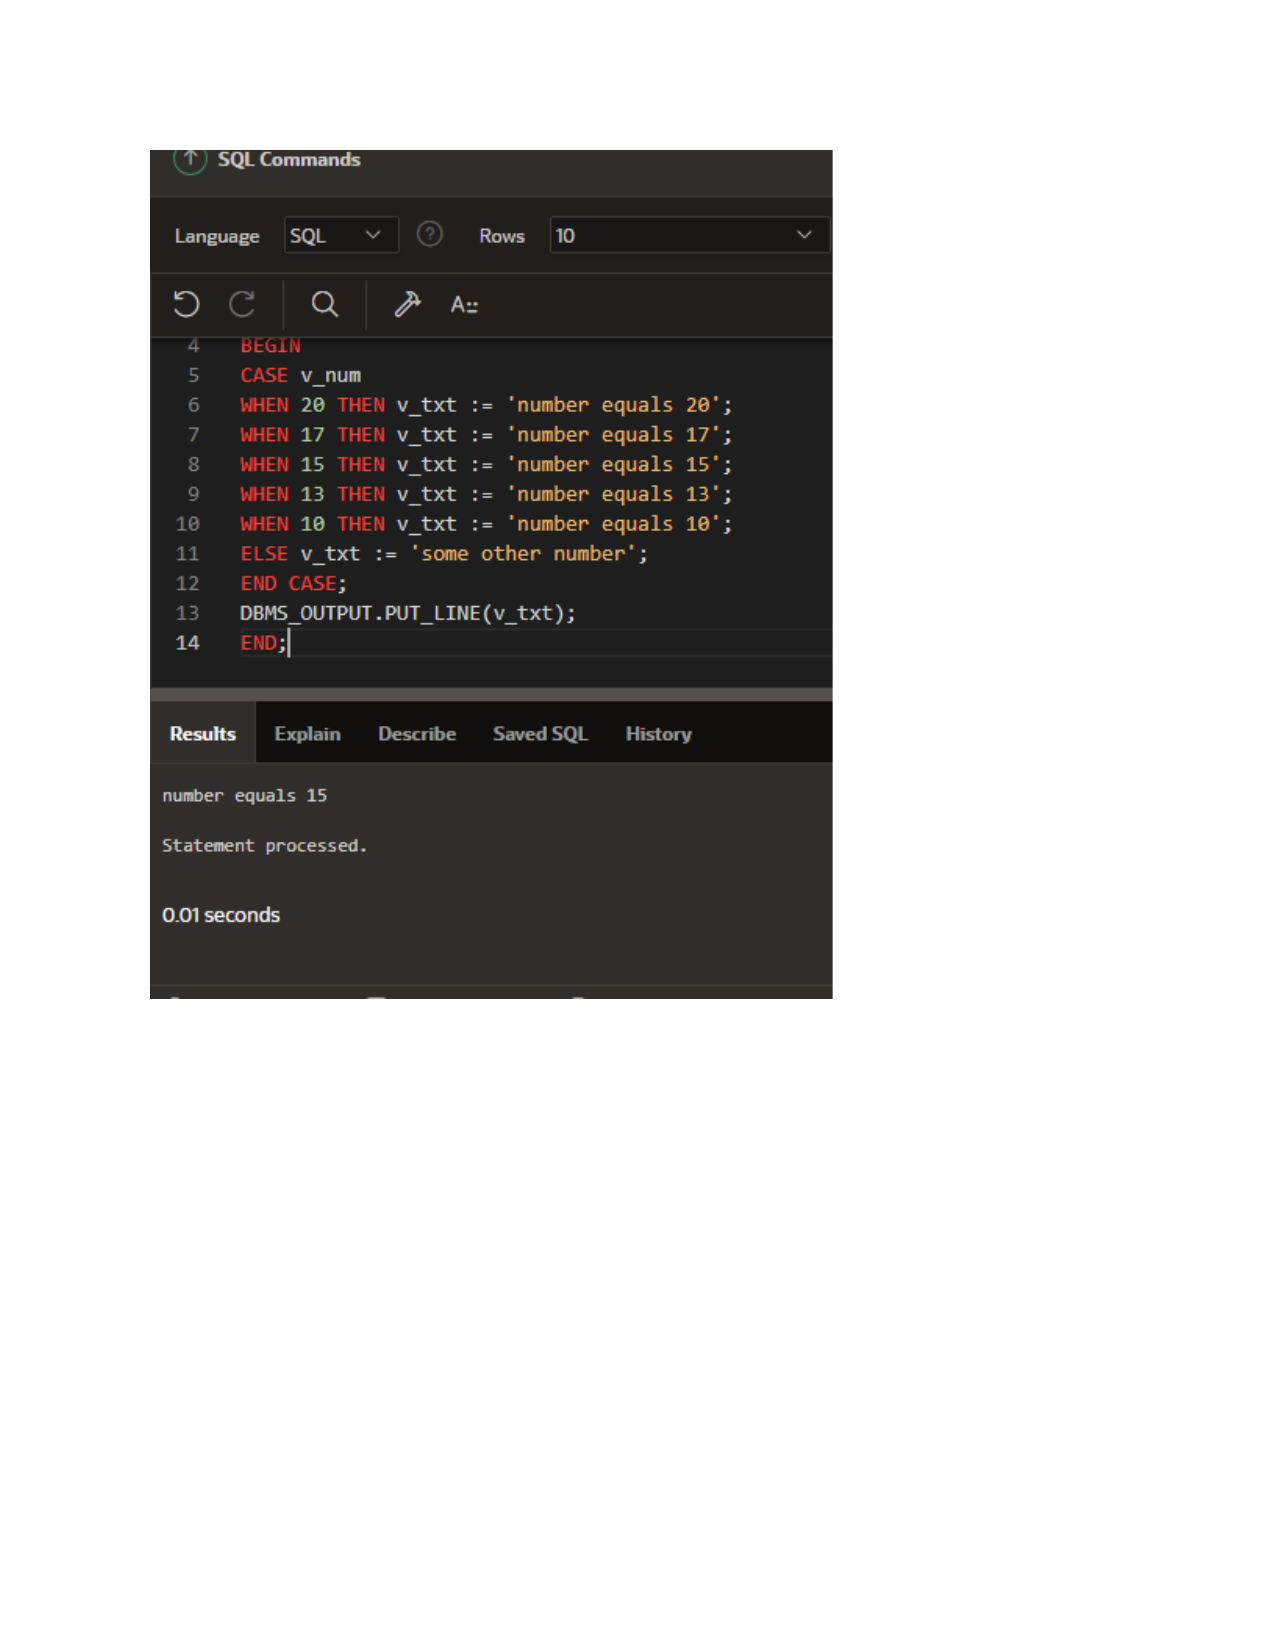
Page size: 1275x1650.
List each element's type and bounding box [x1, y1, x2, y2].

picture [150, 150, 833, 999]
